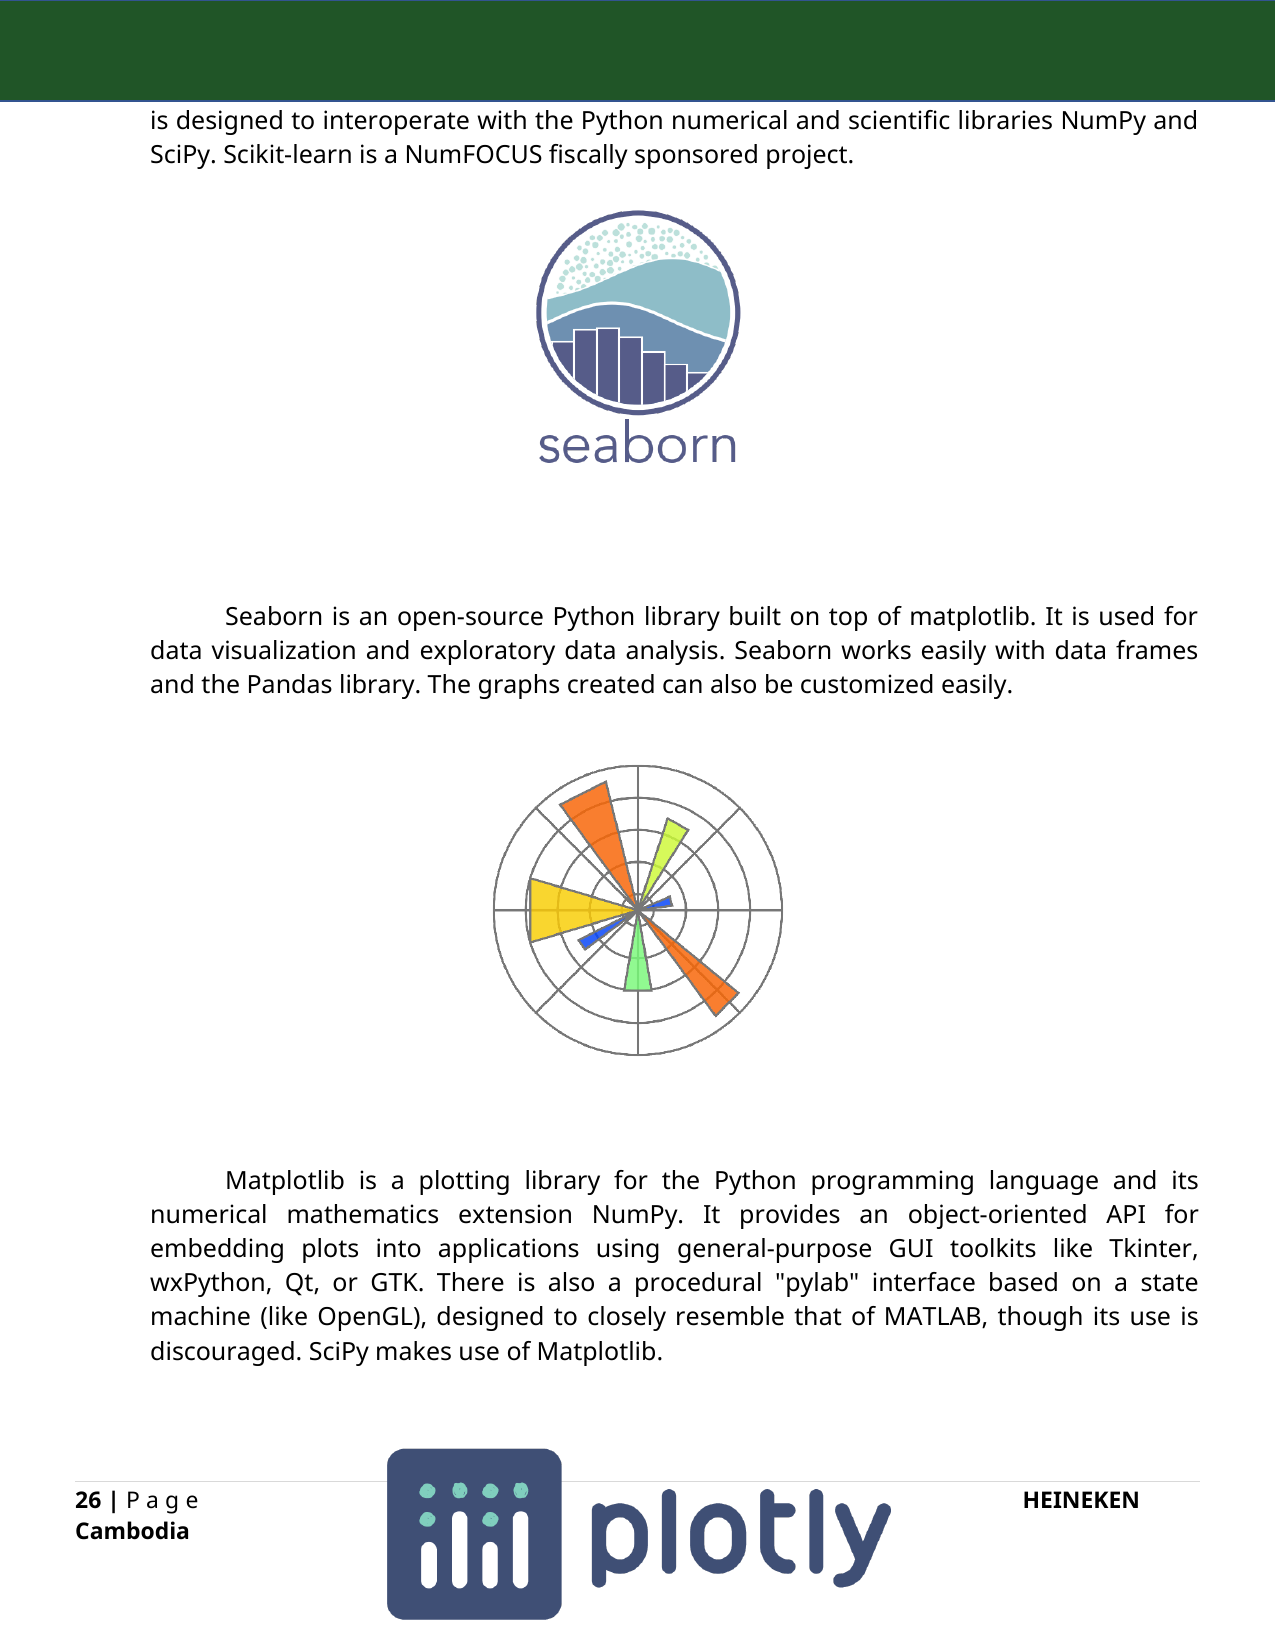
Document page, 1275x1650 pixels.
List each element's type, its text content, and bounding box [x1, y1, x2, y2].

picture [376, 1442, 900, 1627]
text Matplotlib is a plotting library for the Python programming language and its numerical mathematics extension NumPy. It provides an object-oriented API for embedding plots into applications using general-purpose GUI toolkits like Tkinter, wxPython, Qt, or GTK. There is also a procedural "pylab" interface based on a state machine (like OpenGL), designed to closely resemble that of MATLAB, though its use is discouraged. SciPy makes use of Matplotlib. [150, 1163, 1200, 1367]
picture [491, 764, 784, 1057]
text Seaborn is an open-source Python library built on top of matplotlib. It is used for data visualization and exploratory data analysis. Seaborn works easily with data frames and the Pandas library. The graphs created can also be customized easily. [150, 599, 1200, 701]
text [150, 103, 1200, 171]
picture [483, 200, 792, 510]
